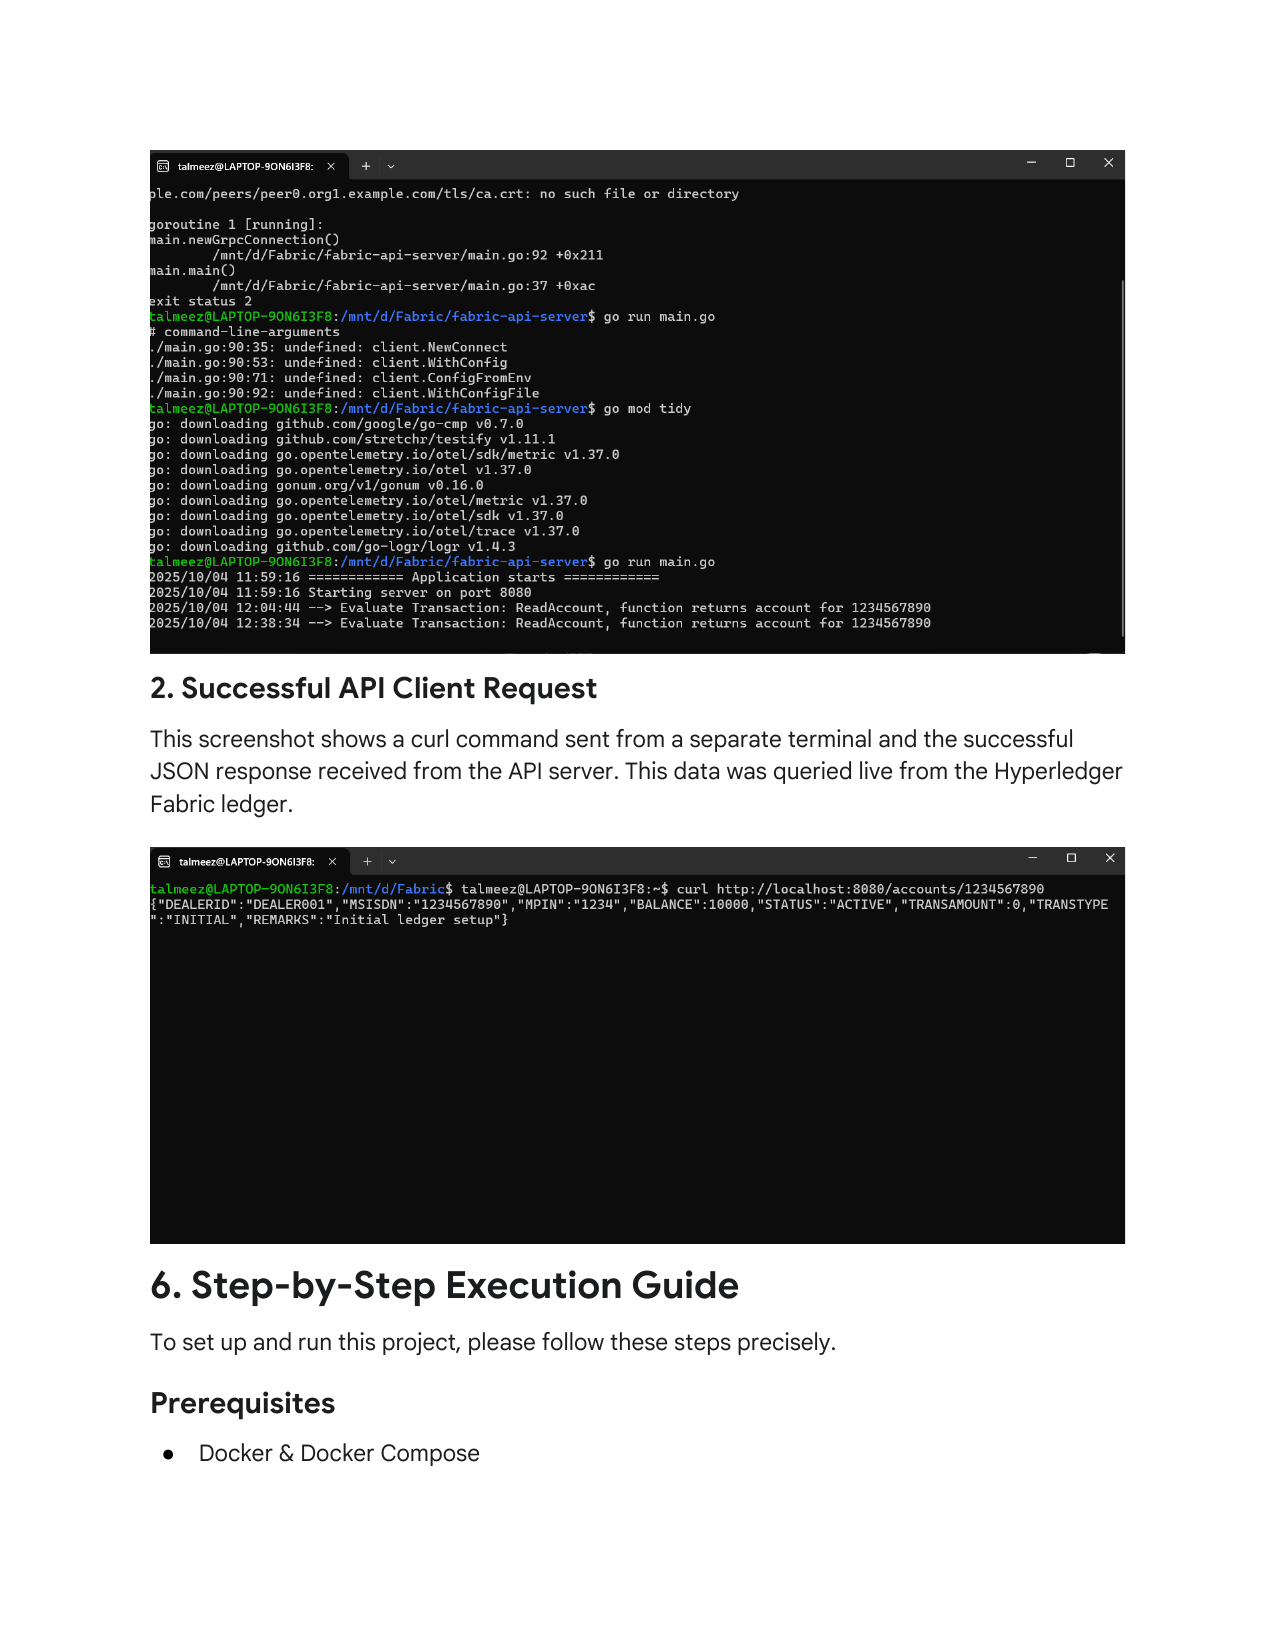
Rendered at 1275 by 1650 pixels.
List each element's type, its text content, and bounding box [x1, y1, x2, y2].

subtitle 2. Successful API Client Request [150, 671, 1125, 707]
list Docker & Docker Compose [161, 1440, 1125, 1468]
text To set up and run this project, please follow these steps precisely. [150, 1328, 1125, 1357]
picture [150, 150, 1125, 654]
subtitle Prerequisites [150, 1386, 1125, 1422]
subtitle 6. Step-by-Step Execution Guide [150, 1262, 1125, 1309]
text This screenshot shows a curl command sent from a separate terminal and the successful JSON response received from the API server. This data was queried live from the Hyperledger Fabric ledger. [150, 725, 1125, 819]
picture [150, 847, 1125, 1244]
